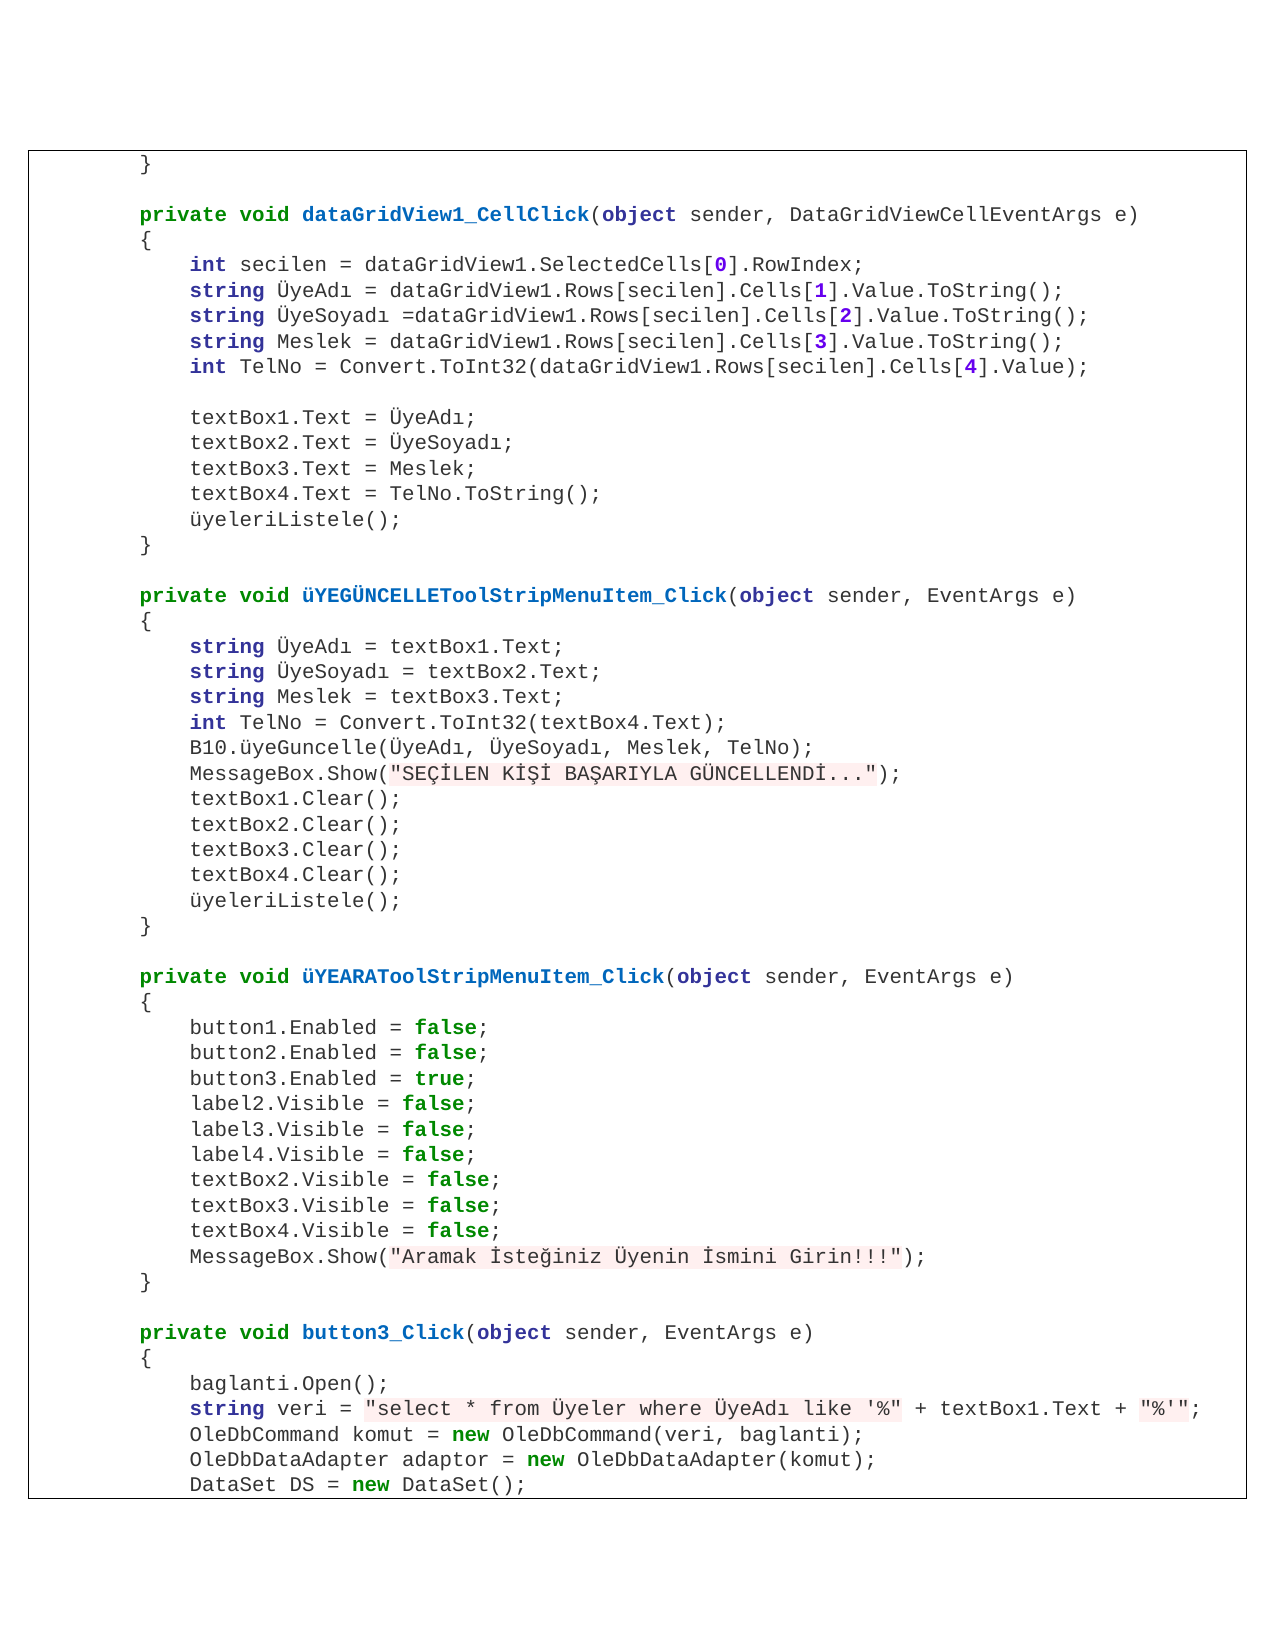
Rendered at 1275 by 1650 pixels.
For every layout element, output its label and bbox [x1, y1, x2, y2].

table_header [29, 151, 1246, 1498]
